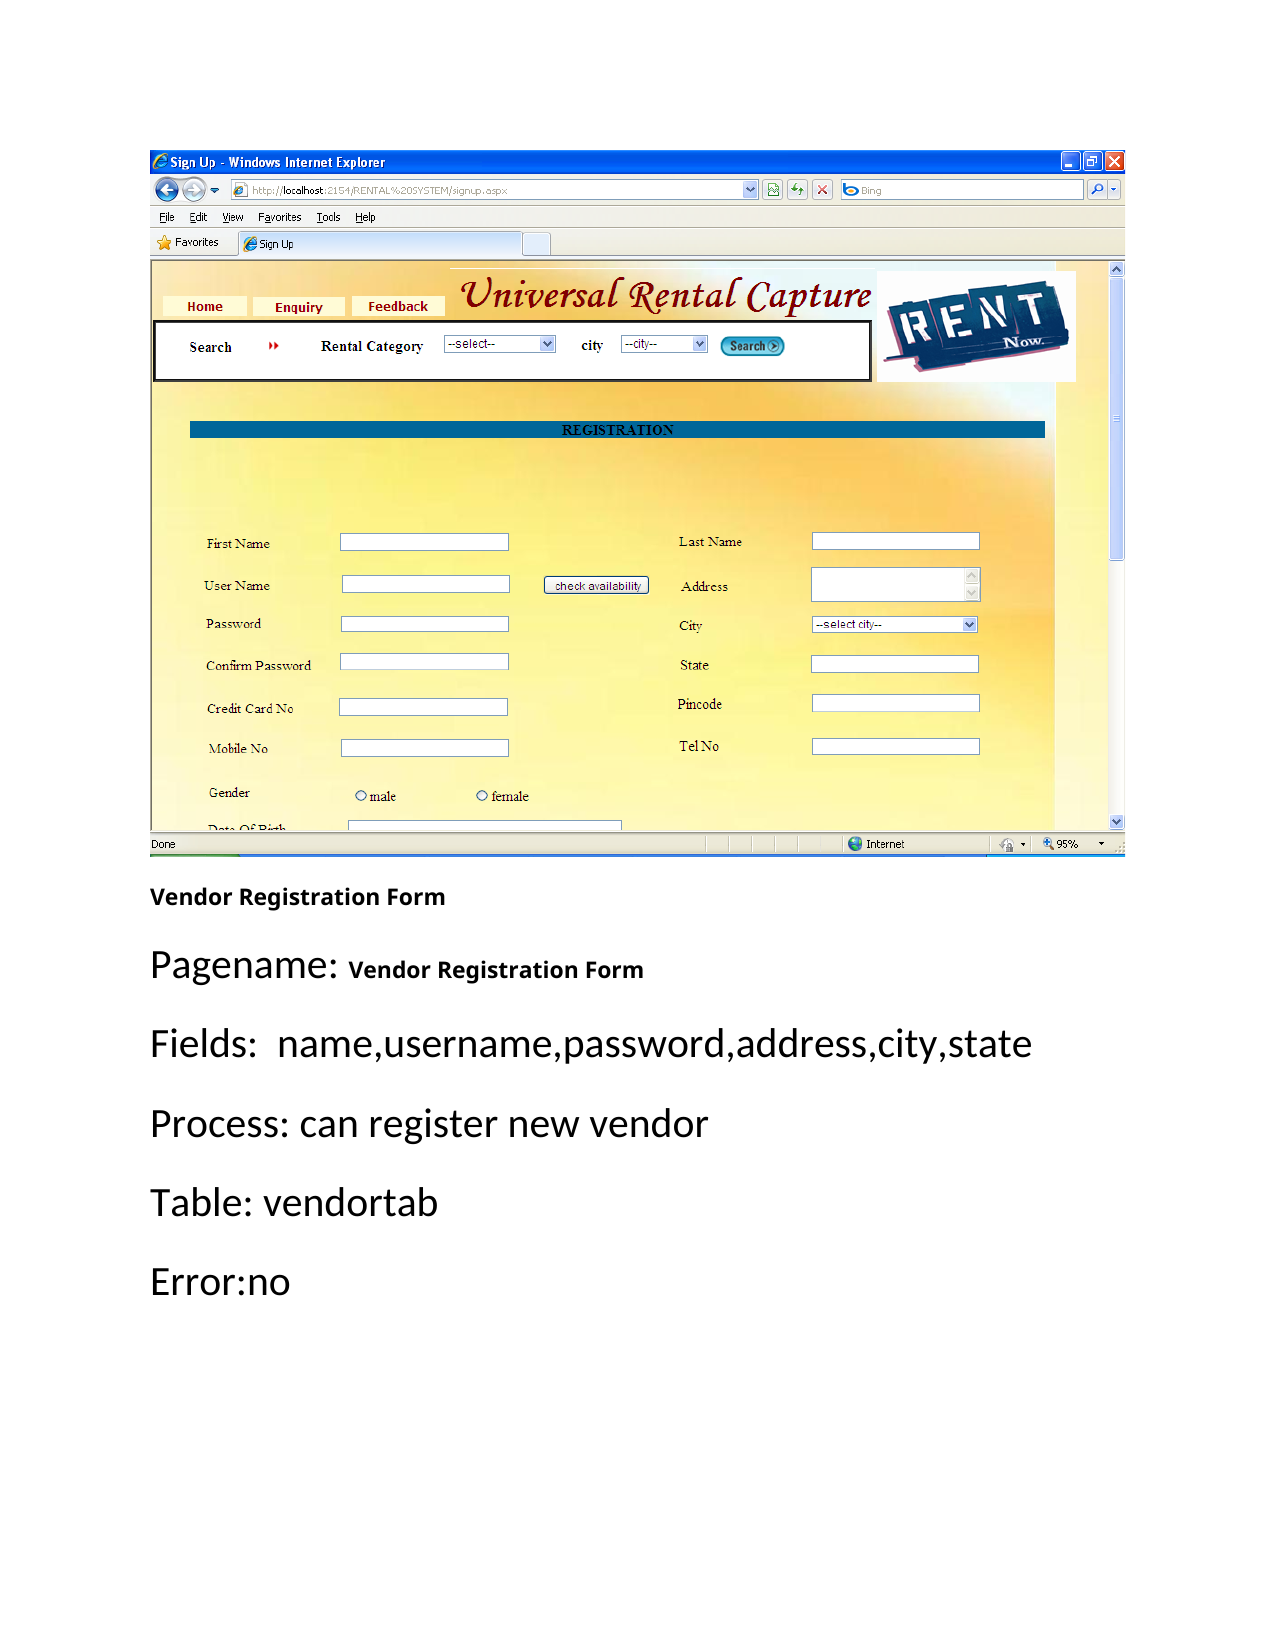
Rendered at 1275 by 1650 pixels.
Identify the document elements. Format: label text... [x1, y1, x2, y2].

text Fields: name,username,password,address,city,state [150, 1017, 1125, 1068]
text Error:no [150, 1255, 1125, 1306]
picture [150, 150, 1125, 857]
text Vendor Registration Form [150, 881, 1125, 912]
text Table: vendortab [150, 1176, 1125, 1227]
text Process: can register new vendor [150, 1097, 1125, 1147]
text Pagename: Vendor Registration Form [150, 938, 1125, 989]
